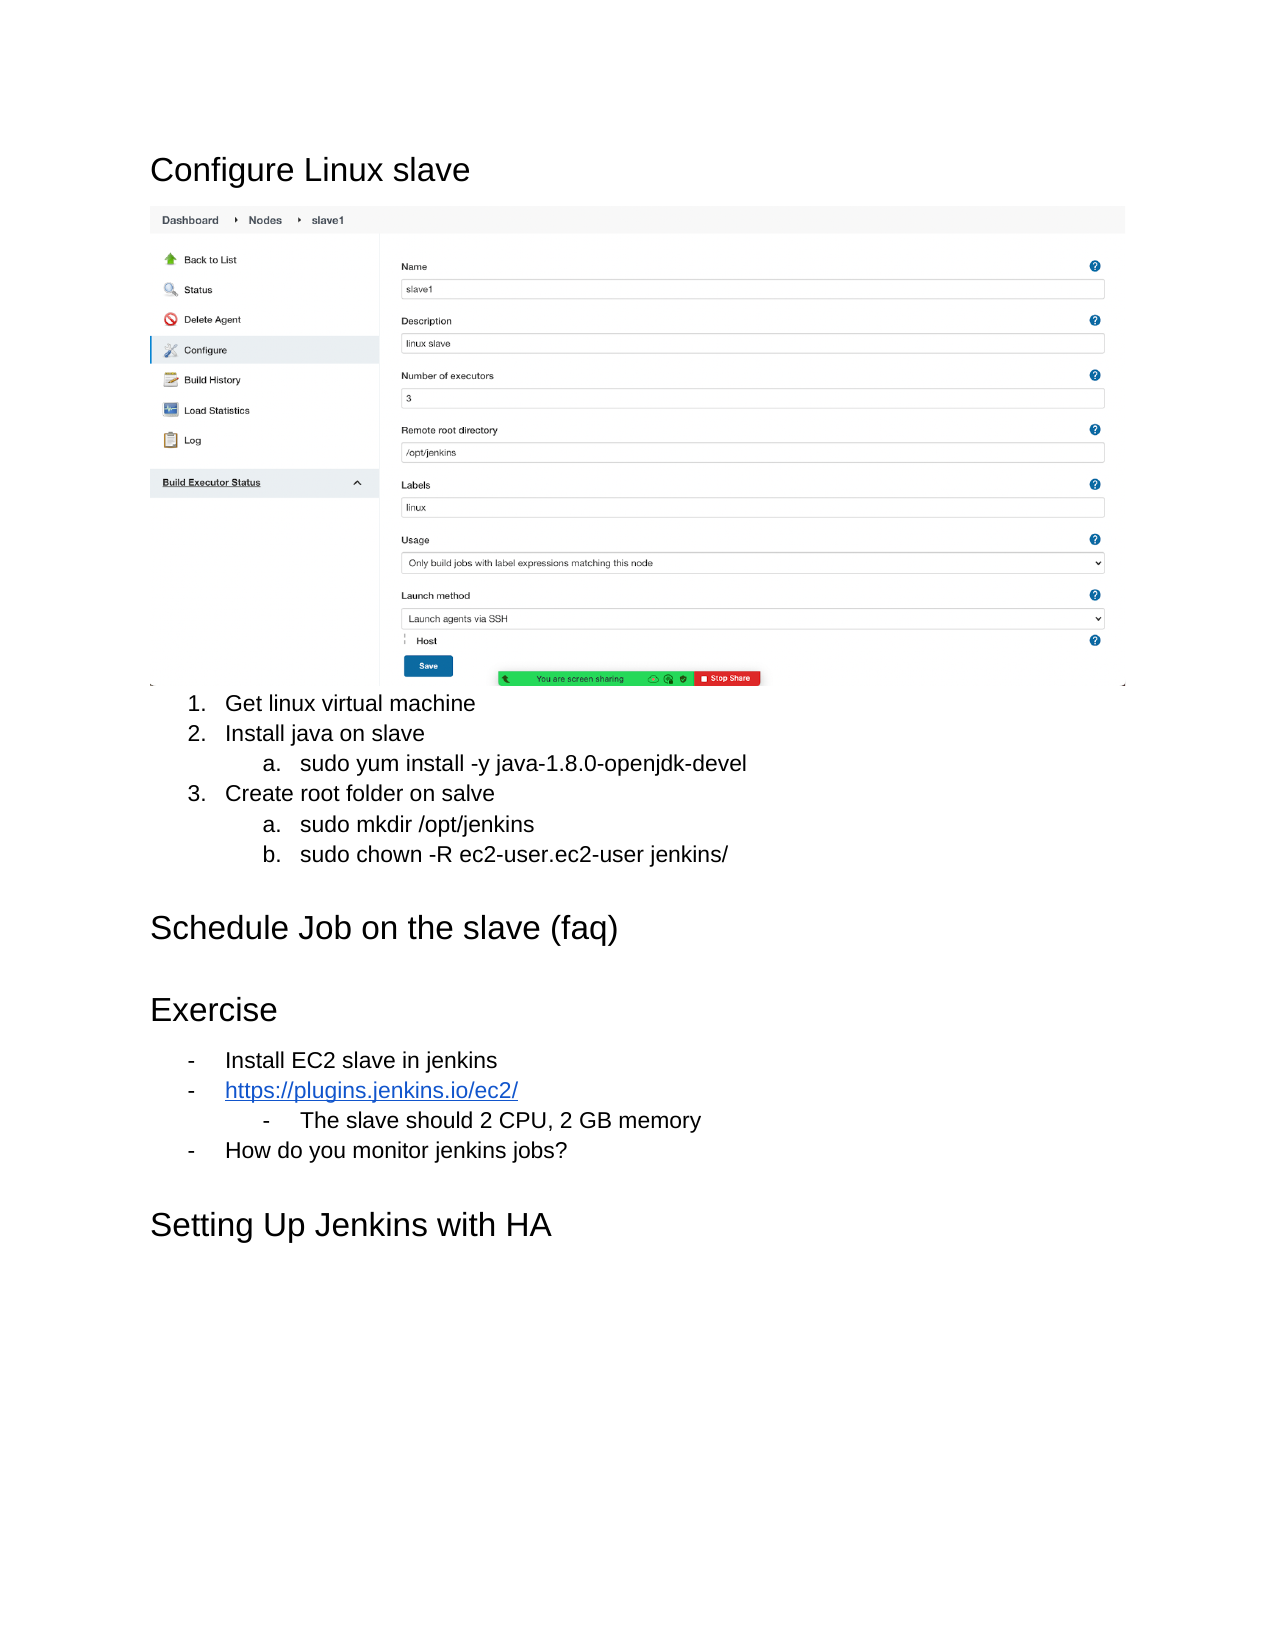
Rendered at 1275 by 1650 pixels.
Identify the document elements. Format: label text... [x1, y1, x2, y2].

list Install java on slave [187, 720, 1125, 746]
list sudo chown -R ec2-user.ec2-user jenkins/ [262, 841, 1125, 867]
picture [150, 206, 1125, 686]
subtitle Exercise [150, 990, 1125, 1028]
list https://plugins.jenkins.io/ec2/ [187, 1077, 1125, 1103]
list sudo mkdir /opt/jenkins [262, 811, 1125, 837]
list How do you monitor jenkins jobs? [187, 1137, 1125, 1164]
list sudo yum install -y java-1.8.0-openjdk-devel [262, 750, 1125, 776]
list Install EC2 slave in jenkins [187, 1047, 1125, 1073]
list Create root folder on salve [187, 780, 1125, 807]
subtitle Setting Up Jenkins with HA [150, 1205, 1125, 1243]
subtitle Configure Linux slave [150, 150, 1125, 188]
list Get linux virtual machine [187, 690, 1125, 716]
subtitle Schedule Job on the slave (faq) [150, 908, 1125, 947]
list The slave should 2 CPU, 2 GB memory [262, 1107, 1125, 1133]
